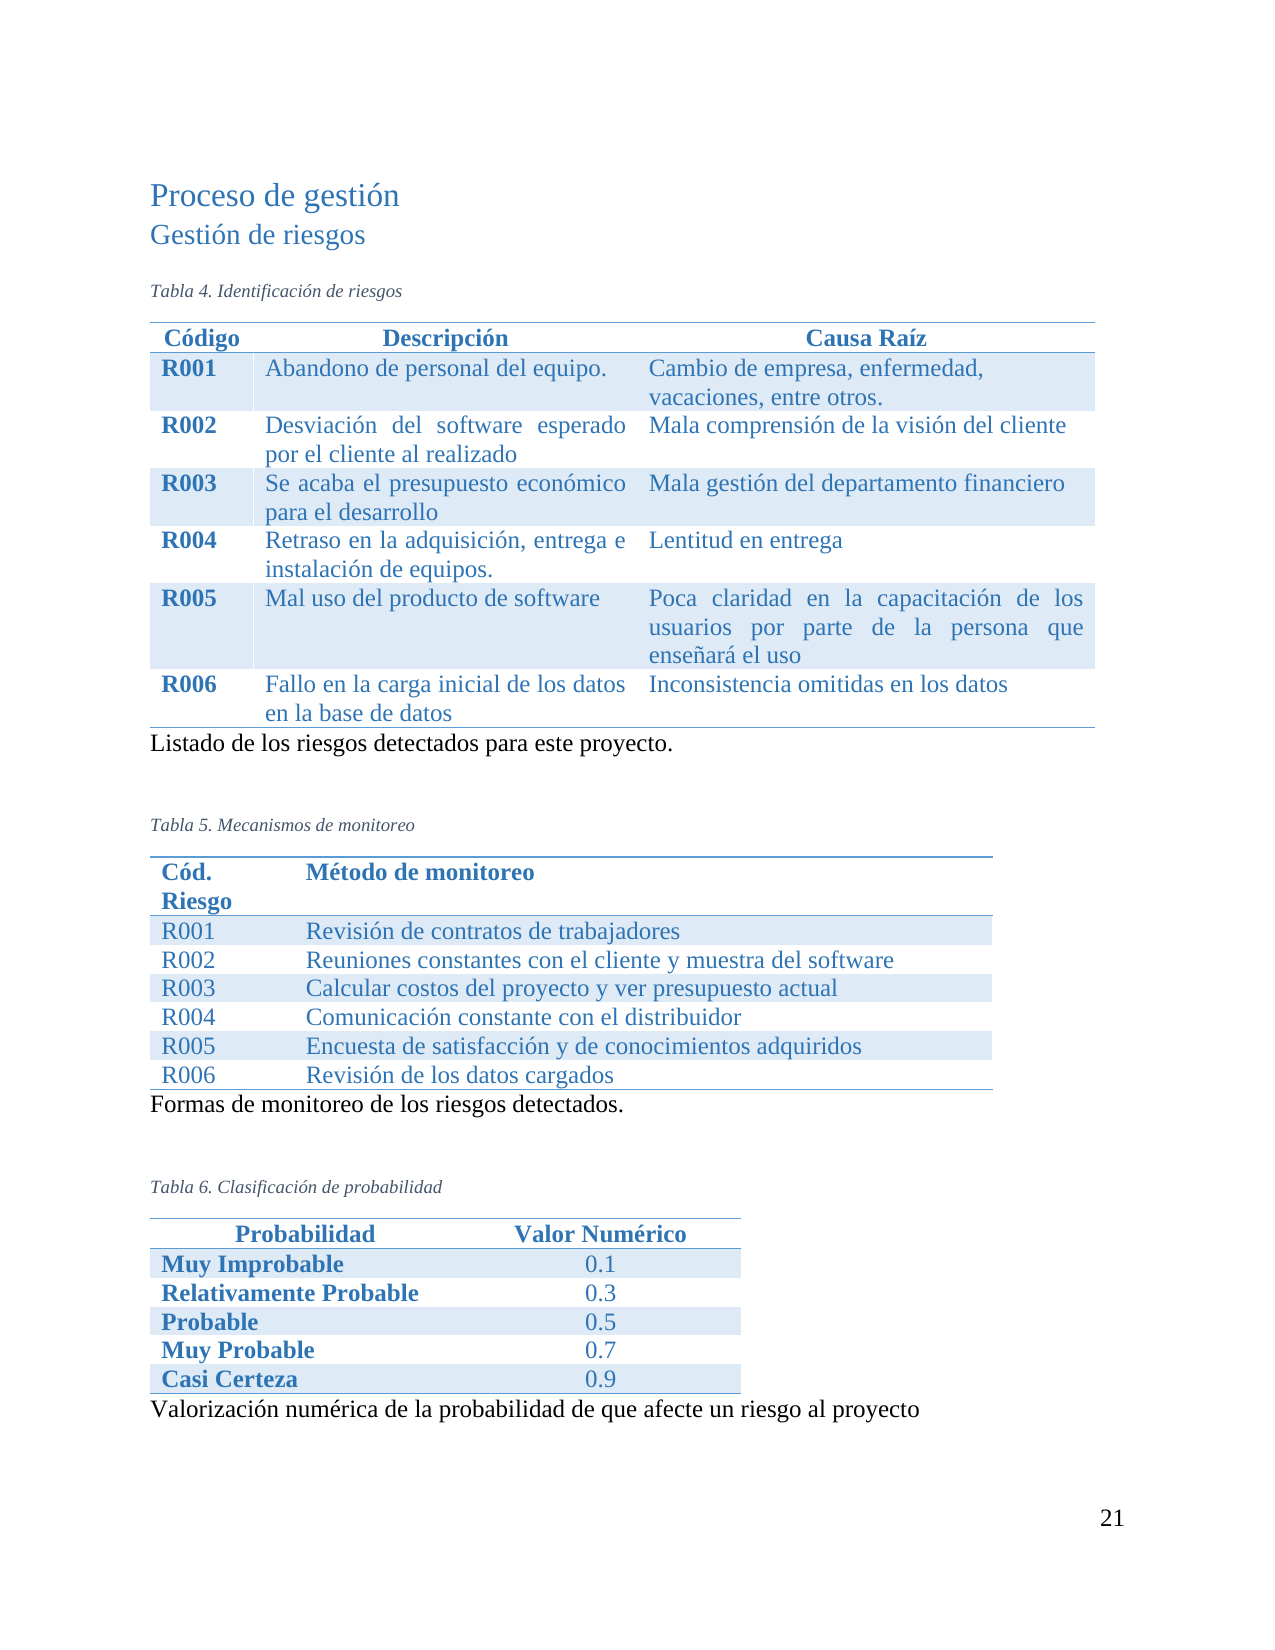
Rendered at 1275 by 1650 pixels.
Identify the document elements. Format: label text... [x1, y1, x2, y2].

table_cell R003 [150, 974, 294, 1002]
table_header Valor Numérico [460, 1219, 741, 1248]
table_header Código [150, 323, 253, 352]
table_cell R005 [150, 1031, 294, 1060]
table_cell Cambio de empresa, enfermedad, vacaciones, entre otros. [637, 353, 1095, 411]
table_cell R002 [150, 411, 253, 468]
table_cell Mala gestión del departamento financiero [637, 468, 1095, 526]
table_cell Poca claridad en la capacitación de los usuarios por parte de la persona que enseñará el uso [637, 583, 1095, 669]
text Tabla 4. Identificación de riesgos [150, 280, 1125, 301]
table_header Causa Raíz [637, 323, 1095, 352]
text Formas de monitoreo de los riesgos detectados. [150, 1089, 1125, 1118]
table_cell R006 [150, 1060, 294, 1088]
table_header Probabilidad [150, 1219, 460, 1248]
table_cell Abandono de personal del equipo. [254, 353, 637, 411]
table_cell Probable [150, 1307, 460, 1335]
table_cell Casi Certeza [150, 1364, 460, 1393]
table_cell R001 [150, 916, 294, 945]
table_cell R005 [150, 583, 253, 669]
table_cell Inconsistencia omitidas en los datos [637, 669, 1095, 727]
table_header Descripción [254, 323, 637, 352]
table_cell Mala comprensión de la visión del cliente [637, 411, 1095, 468]
table_cell R003 [150, 468, 253, 526]
subtitle Proceso de gestión [150, 175, 1125, 213]
table_cell Se acaba el presupuesto económico para el desarrollo [254, 468, 637, 526]
table_cell 0.3 [460, 1278, 741, 1307]
table_cell Muy Probable [150, 1335, 460, 1364]
table_cell Muy Improbable [150, 1249, 460, 1278]
table_header Cód. Riesgo [150, 858, 294, 915]
table_cell Comunicación constante con el distribuidor [294, 1002, 992, 1031]
table_cell 0.7 [460, 1335, 741, 1364]
table_cell 0.1 [460, 1249, 741, 1278]
table_cell Retraso en la adquisición, entrega e instalación de equipos. [254, 526, 637, 583]
table_cell Lentitud en entrega [637, 526, 1095, 583]
table_cell Revisión de los datos cargados [294, 1060, 992, 1088]
table_cell R001 [150, 353, 253, 411]
table_cell 0.9 [460, 1364, 741, 1393]
table_cell R004 [150, 1002, 294, 1031]
table_cell Mal uso del producto de software [254, 583, 637, 669]
text Valorización numérica de la probabilidad de que afecte un riesgo al proyecto [150, 1394, 1125, 1423]
table_cell R006 [150, 669, 253, 727]
table_cell 0.5 [460, 1307, 741, 1335]
table_cell R002 [150, 945, 294, 973]
text Tabla 5. Mecanismos de monitoreo [150, 814, 1125, 836]
table_cell Revisión de contratos de trabajadores [294, 916, 992, 945]
table_cell R004 [150, 526, 253, 583]
table_cell Calcular costos del proyecto y ver presupuesto actual [294, 974, 992, 1002]
table_cell Relativamente Probable [150, 1278, 460, 1307]
subtitle Gestión de riesgos [150, 217, 1125, 251]
table_header Método de monitoreo [294, 858, 992, 915]
text Listado de los riesgos detectados para este proyecto. [150, 728, 1125, 757]
table_cell Reuniones constantes con el cliente y muestra del software [294, 945, 992, 973]
table_cell Encuesta de satisfacción y de conocimientos adquiridos [294, 1031, 992, 1060]
text Tabla 6. Clasificación de probabilidad [150, 1176, 1125, 1197]
table_cell Desviación del software esperado por el cliente al realizado [254, 411, 637, 468]
table_cell Fallo en la carga inicial de los datos en la base de datos [254, 669, 637, 727]
